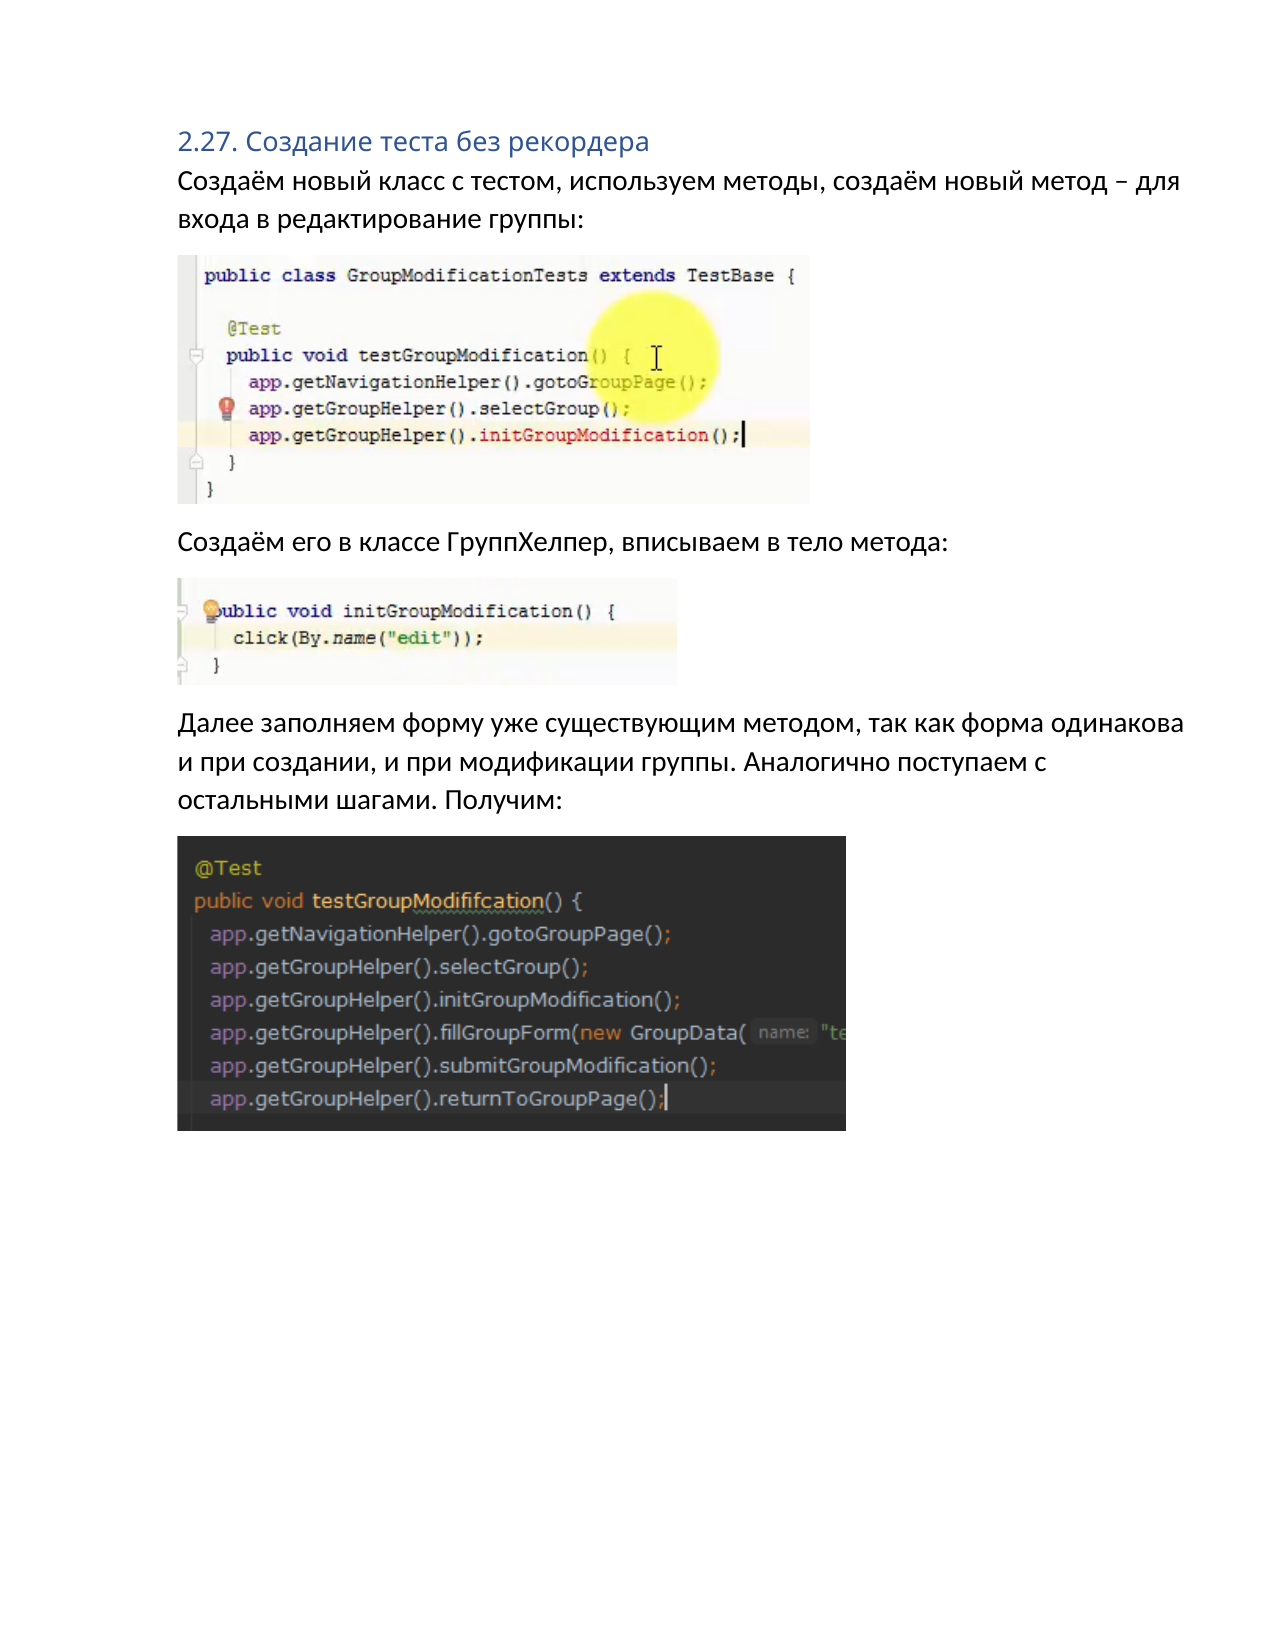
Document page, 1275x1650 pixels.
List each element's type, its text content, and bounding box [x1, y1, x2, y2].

picture [177, 578, 678, 685]
subtitle 2.27. Создание теста без рекордера [177, 122, 1186, 159]
picture [177, 255, 810, 504]
text Создаём новый класс с тестом, используем методы, создаём новый метод – для входа в редактирование группы: [177, 162, 1186, 236]
text Далее заполняем форму уже существующим методом, так как форма одинакова и при создании, и при модификации группы. Аналогично поступаем с остальными шагами. Получим: [177, 704, 1186, 817]
picture [177, 836, 846, 1131]
text Создаём его в классе ГруппХелпер, вписываем в тело метода: [177, 523, 1186, 559]
